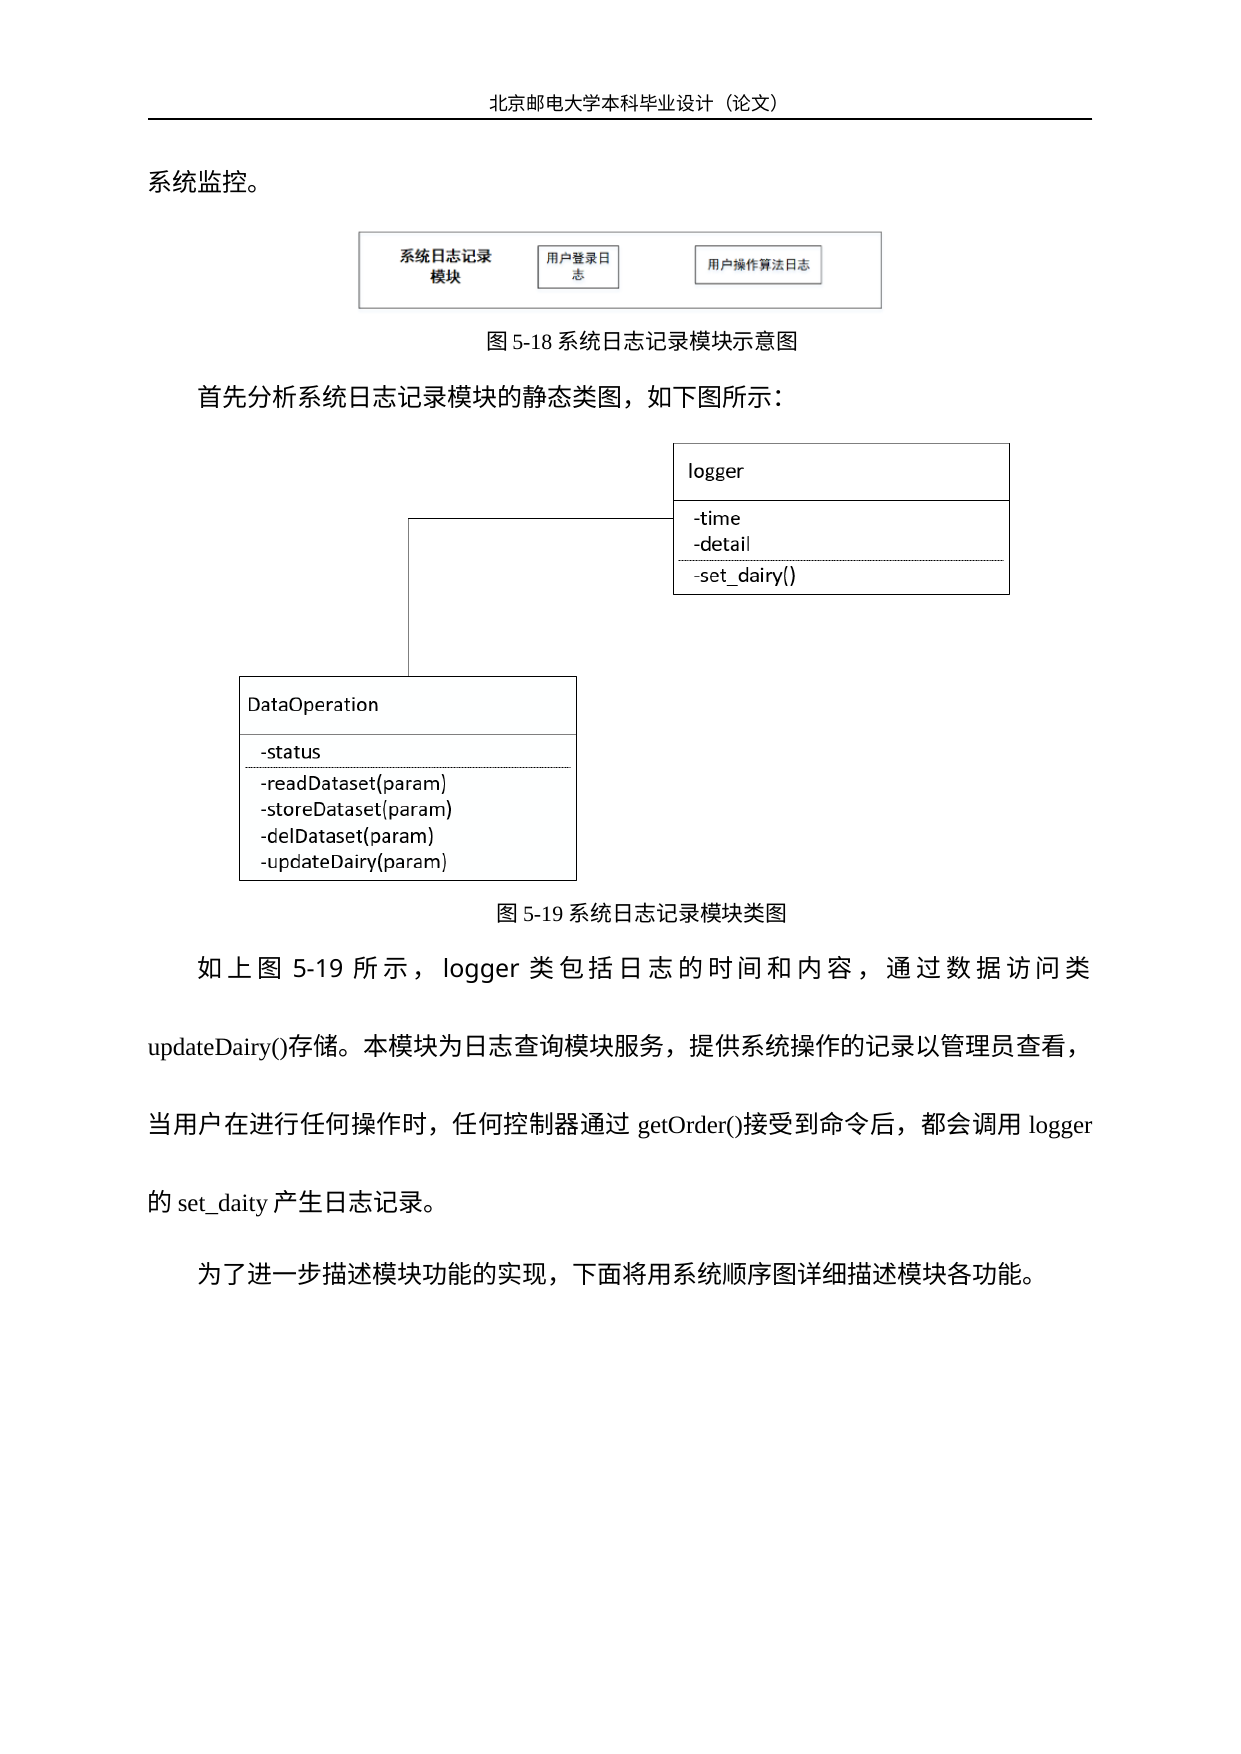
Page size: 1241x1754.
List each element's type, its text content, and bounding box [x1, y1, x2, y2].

picture [354, 220, 886, 314]
text 为了进一步描述模块功能的实现，下面将用系统顺序图详细描述模块各功能。 [148, 1240, 1092, 1305]
text 首先分析系统日志记录模块的静态类图，如下图所示： [148, 363, 1092, 428]
picture [228, 434, 1012, 889]
text 图5-18 系统日志记录模块示意图 [148, 324, 1092, 356]
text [148, 148, 1092, 213]
text 图5-19 系统日志记录模块类图 [148, 896, 1092, 928]
text 如上图5-19所示，logger类包括日志的时间和内容，通过数据访问类updateDairy()存储。本模块为日志查询模块服务，提供系统操作的记录以管理员查看，当用户在进行任何操作时，任何控制器通过getOrder()接受到命令后，都会调用logger的set_daity产生日志记录。 [148, 934, 1092, 1233]
